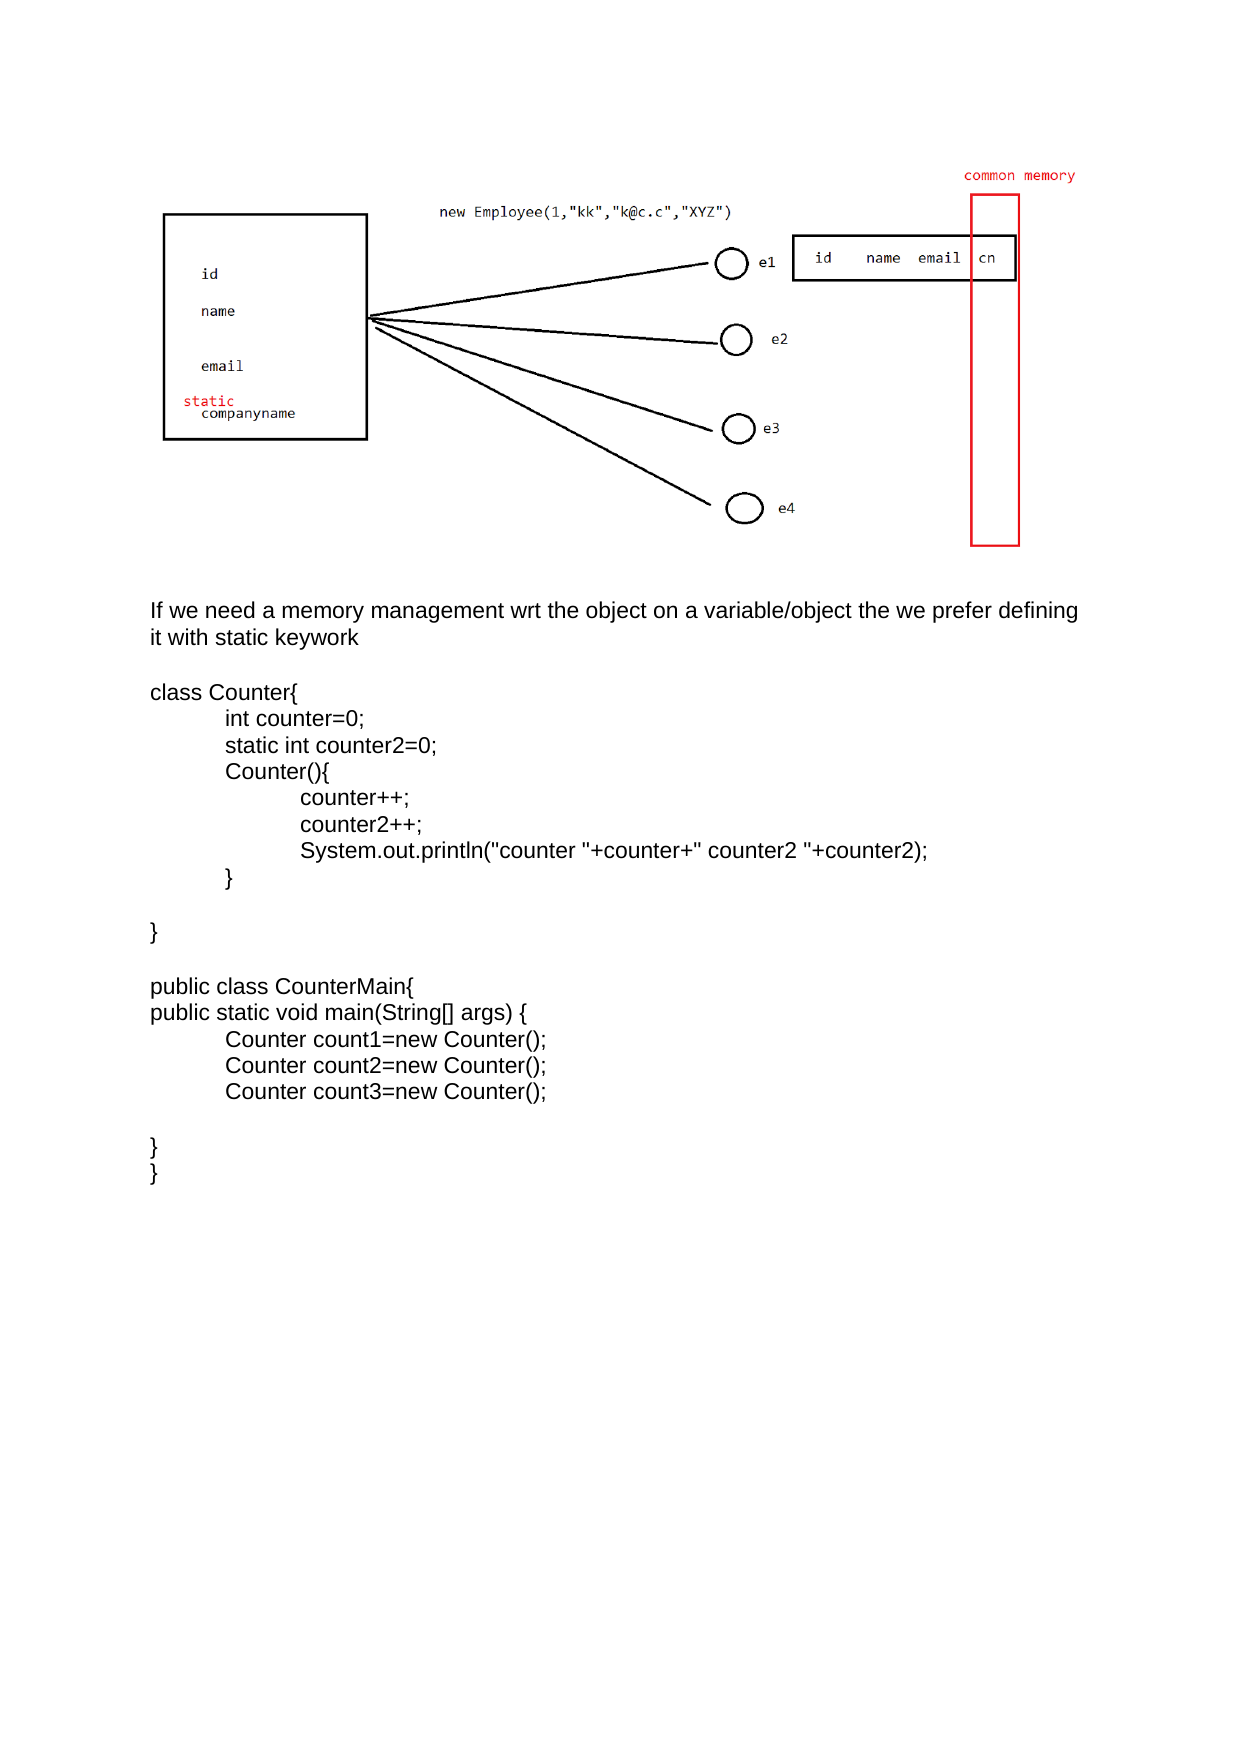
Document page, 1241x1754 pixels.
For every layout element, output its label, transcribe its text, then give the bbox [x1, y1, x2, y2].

text public class CounterMain{ [150, 973, 1090, 999]
text static int counter2=0; [150, 732, 1090, 758]
text Counter count1=new Counter(); [150, 1026, 1090, 1052]
text } [150, 863, 1090, 890]
text System.out.println("counter "+counter+" counter2 "+counter2); [150, 837, 1090, 863]
text Counter count2=new Counter(); [150, 1052, 1090, 1078]
text } [150, 918, 1090, 944]
picture [150, 150, 1125, 569]
text If we need a memory management wrt the object on a variable/object the we prefer defining it with static keywork [150, 597, 1090, 650]
text counter++; [150, 784, 1090, 811]
text int counter=0; [150, 705, 1090, 732]
text public static void main(String[] args) { [150, 999, 1090, 1026]
text } [150, 1159, 1090, 1185]
text } [150, 1133, 1090, 1159]
text Counter count3=new Counter(); [150, 1078, 1090, 1105]
text class Counter{ [150, 679, 1090, 705]
text Counter(){ [150, 758, 1090, 784]
text counter2++; [150, 811, 1090, 837]
